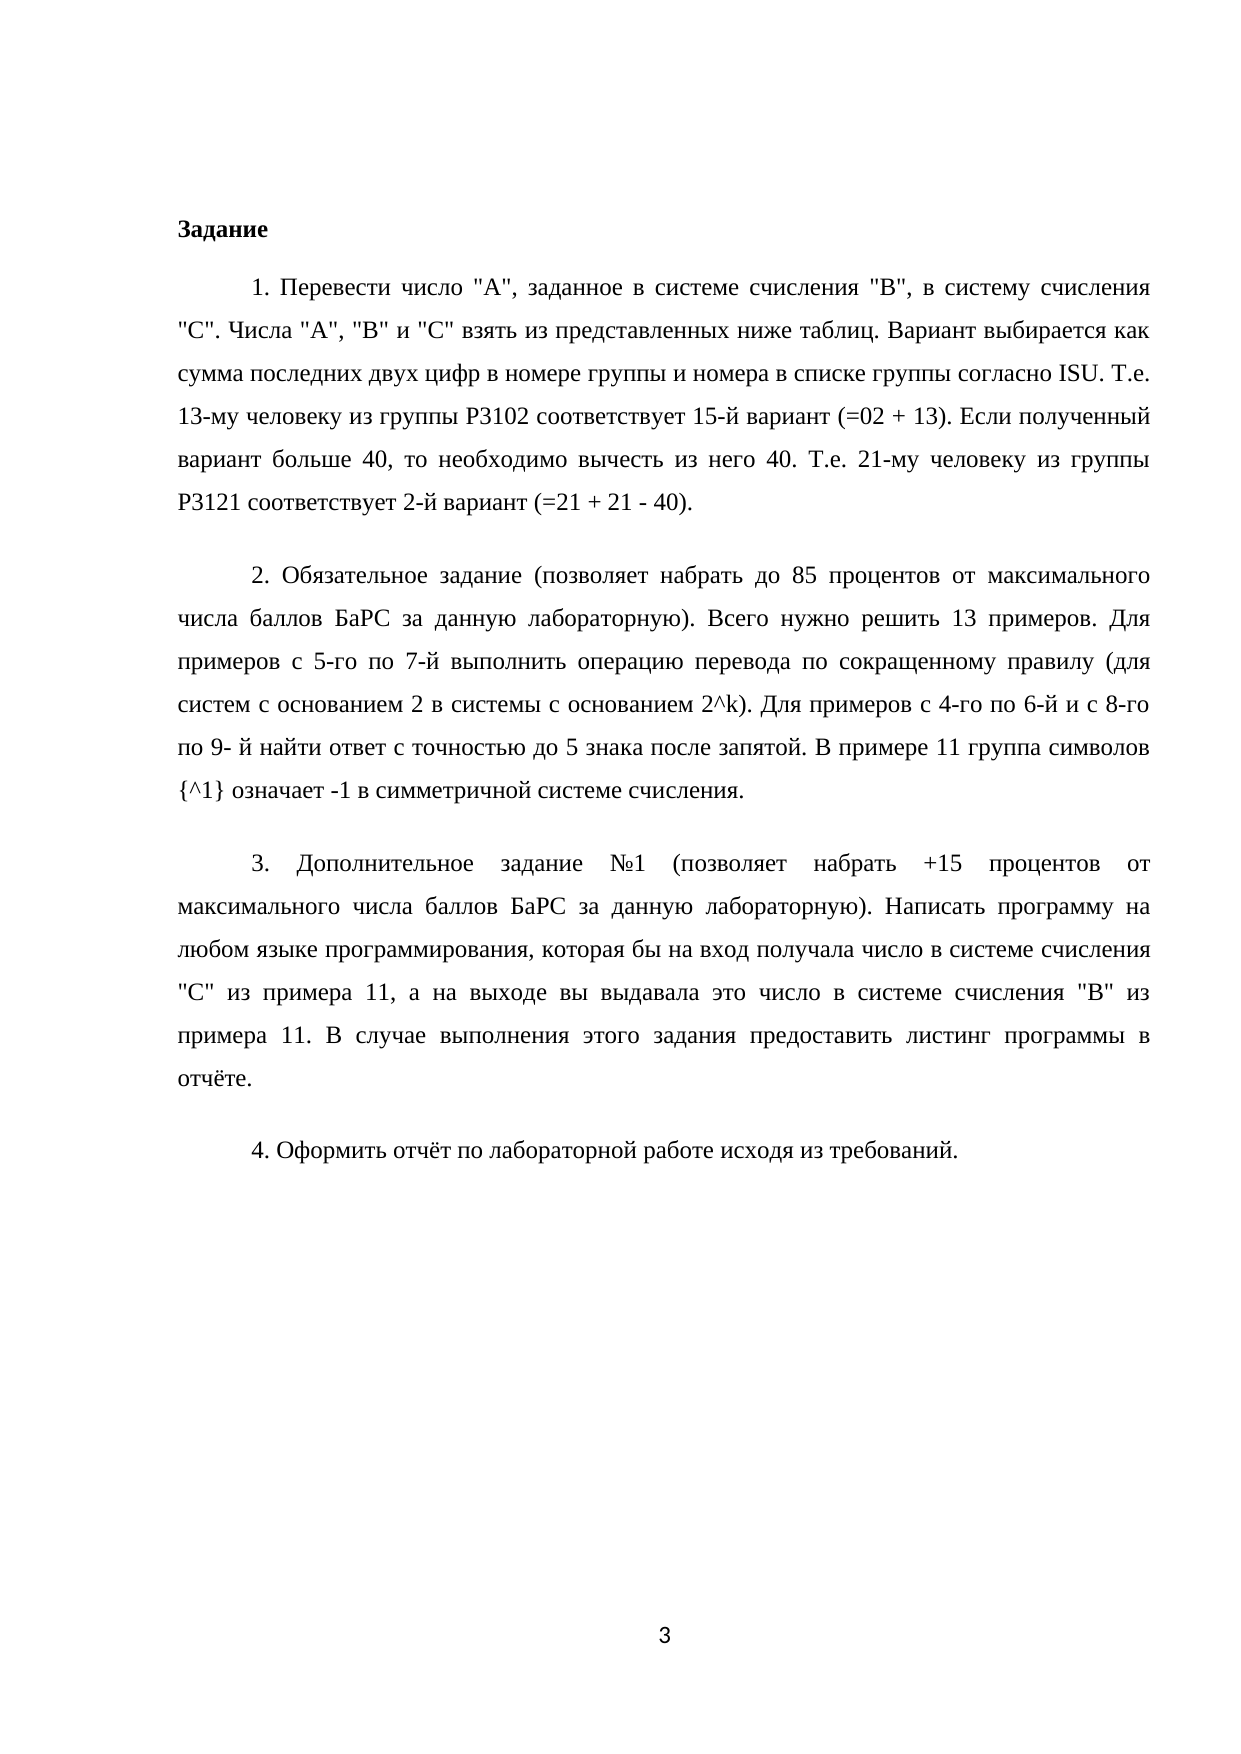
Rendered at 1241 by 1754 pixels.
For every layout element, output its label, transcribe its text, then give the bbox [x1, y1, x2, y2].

text 1. Перевести число "А", заданное в системе счисления "В", в систему счисления "С". Числа "А", "В" и "С" взять из представленных ниже таблиц. Вариант выбирается как сумма последних двух цифр в номере группы и номера в списке группы согласно ISU. Т.е. 13-му человеку из группы P3102 соответствует 15-й вариант (=02 + 13). Если полученный вариант больше 40, то необходимо вычесть из него 40. Т.е. 21-му человеку из группы P3121 соответствует 2-й вариант (=21 + 21 - 40). [177, 272, 1152, 516]
text 3. Дополнительное задание №1 (позволяет набрать +15 процентов от максимального числа баллов БаРС за данную лабораторную). Написать программу на любом языке программирования, которая бы на вход получала число в системе счисления "С" из примера 11, а на выходе вы выдавала это число в системе счисления "B" из примера 11. В случае выполнения этого задания предоставить листинг программы в отчёте. [177, 848, 1152, 1092]
subtitle Задание [177, 214, 1152, 243]
text 2. Обязательное задание (позволяет набрать до 85 процентов от максимального числа баллов БаРС за данную лабораторную). Всего нужно решить 13 примеров. Для примеров с 5-го по 7-й выполнить операцию перевода по сокращенному правилу (для систем с основанием 2 в системы с основанием 2^k). Для примеров с 4-го по 6-й и с 8-го по 9- й найти ответ с точностью до 5 знака после запятой. В примере 11 группа символов {^1} означает -1 в симметричной системе счисления. [177, 560, 1152, 804]
text 4. Оформить отчёт по лабораторной работе исходя из требований. [177, 1136, 1152, 1164]
